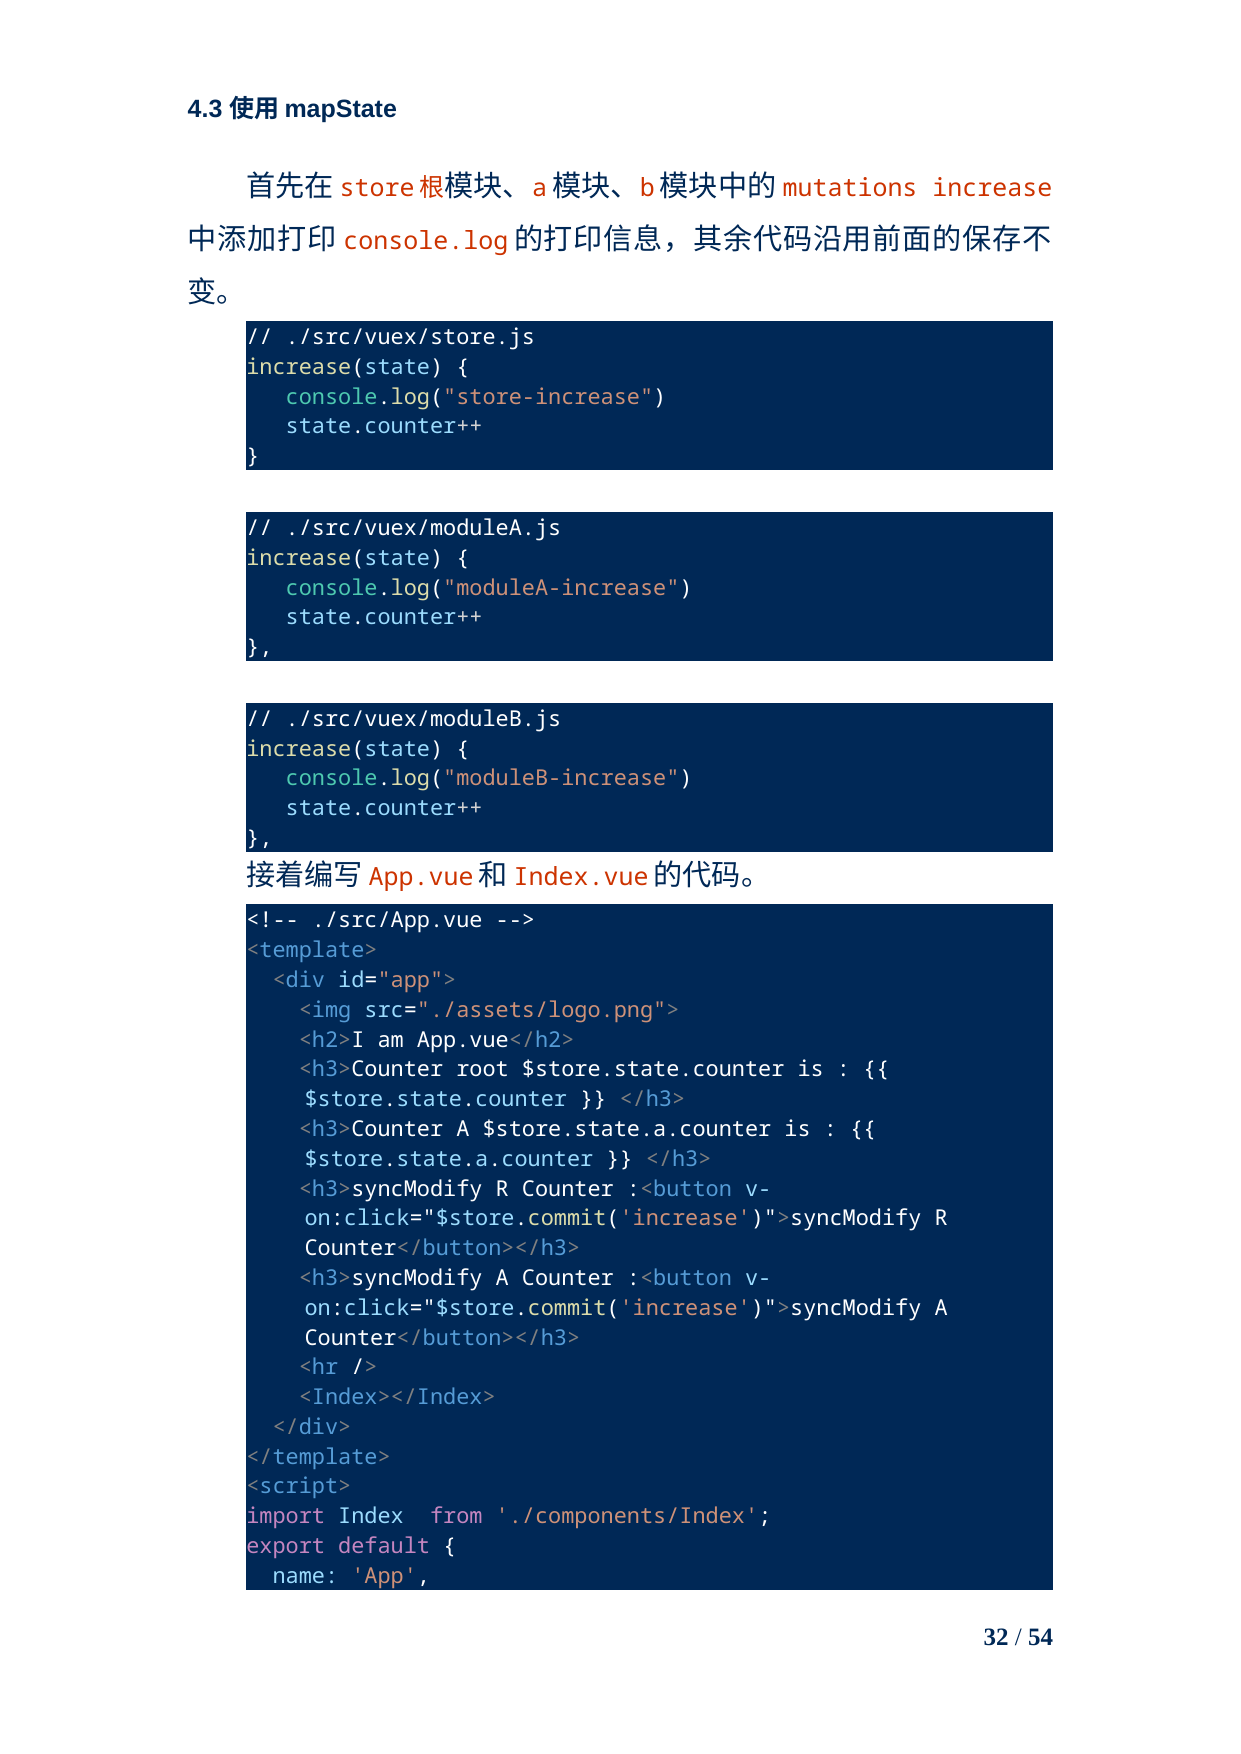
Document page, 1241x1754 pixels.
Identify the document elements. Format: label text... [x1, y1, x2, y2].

text increase(state) { [246, 542, 1053, 571]
text <h2>I am App.vue</h2> [246, 1024, 1053, 1053]
text <h3>syncModify R Counter :<button v-on:click="$store.commit('increase')">syncModify R Counter</button></h3> [246, 1173, 1053, 1262]
text increase(state) { [246, 732, 1053, 762]
text 首先在store根模块、a模块、b模块中的mutations increase中添加打印console.log的打印信息，其余代码沿用前面的保存不变。 [187, 163, 1053, 311]
text <hr /> [246, 1351, 1053, 1381]
text </template> [246, 1441, 1053, 1471]
text <h3>Counter root $store.state.counter is : {{ $store.state.counter }} </h3> [246, 1053, 1053, 1113]
text state.counter++ [246, 601, 1053, 631]
text // ./src/vuex/moduleA.js [246, 512, 1053, 542]
text <h3>Counter A $store.state.a.counter is : {{ $store.state.a.counter }} </h3> [246, 1113, 1053, 1173]
text <Index></Index> [246, 1381, 1053, 1411]
text <div id="app"> [246, 964, 1053, 994]
text export default { [246, 1530, 1053, 1560]
text <img src="./assets/logo.png"> [246, 994, 1053, 1024]
text state.counter++ [246, 410, 1053, 440]
text }, [246, 631, 1053, 661]
text }, [246, 822, 1053, 852]
text <script> [246, 1471, 1053, 1500]
text console.log("store-increase") [246, 381, 1053, 410]
text <h3>syncModify A Counter :<button v-on:click="$store.commit('increase')">syncModify A Counter</button></h3> [246, 1262, 1053, 1351]
text </div> [246, 1411, 1053, 1441]
text // ./src/vuex/moduleB.js [246, 703, 1053, 732]
text import Index from './components/Index'; [246, 1500, 1053, 1530]
text name: 'App', [246, 1560, 1053, 1590]
text } [246, 440, 1053, 470]
text console.log("moduleA-increase") [246, 571, 1053, 601]
text console.log("moduleB-increase") [246, 762, 1053, 792]
text <!-- ./src/App.vue --> [246, 904, 1053, 934]
text 接着编写App.vue和Index.vue的代码。 [187, 852, 1053, 894]
text increase(state) { [246, 351, 1053, 381]
text <template> [246, 934, 1053, 964]
text state.counter++ [246, 792, 1053, 822]
text // ./src/vuex/store.js [246, 321, 1053, 351]
